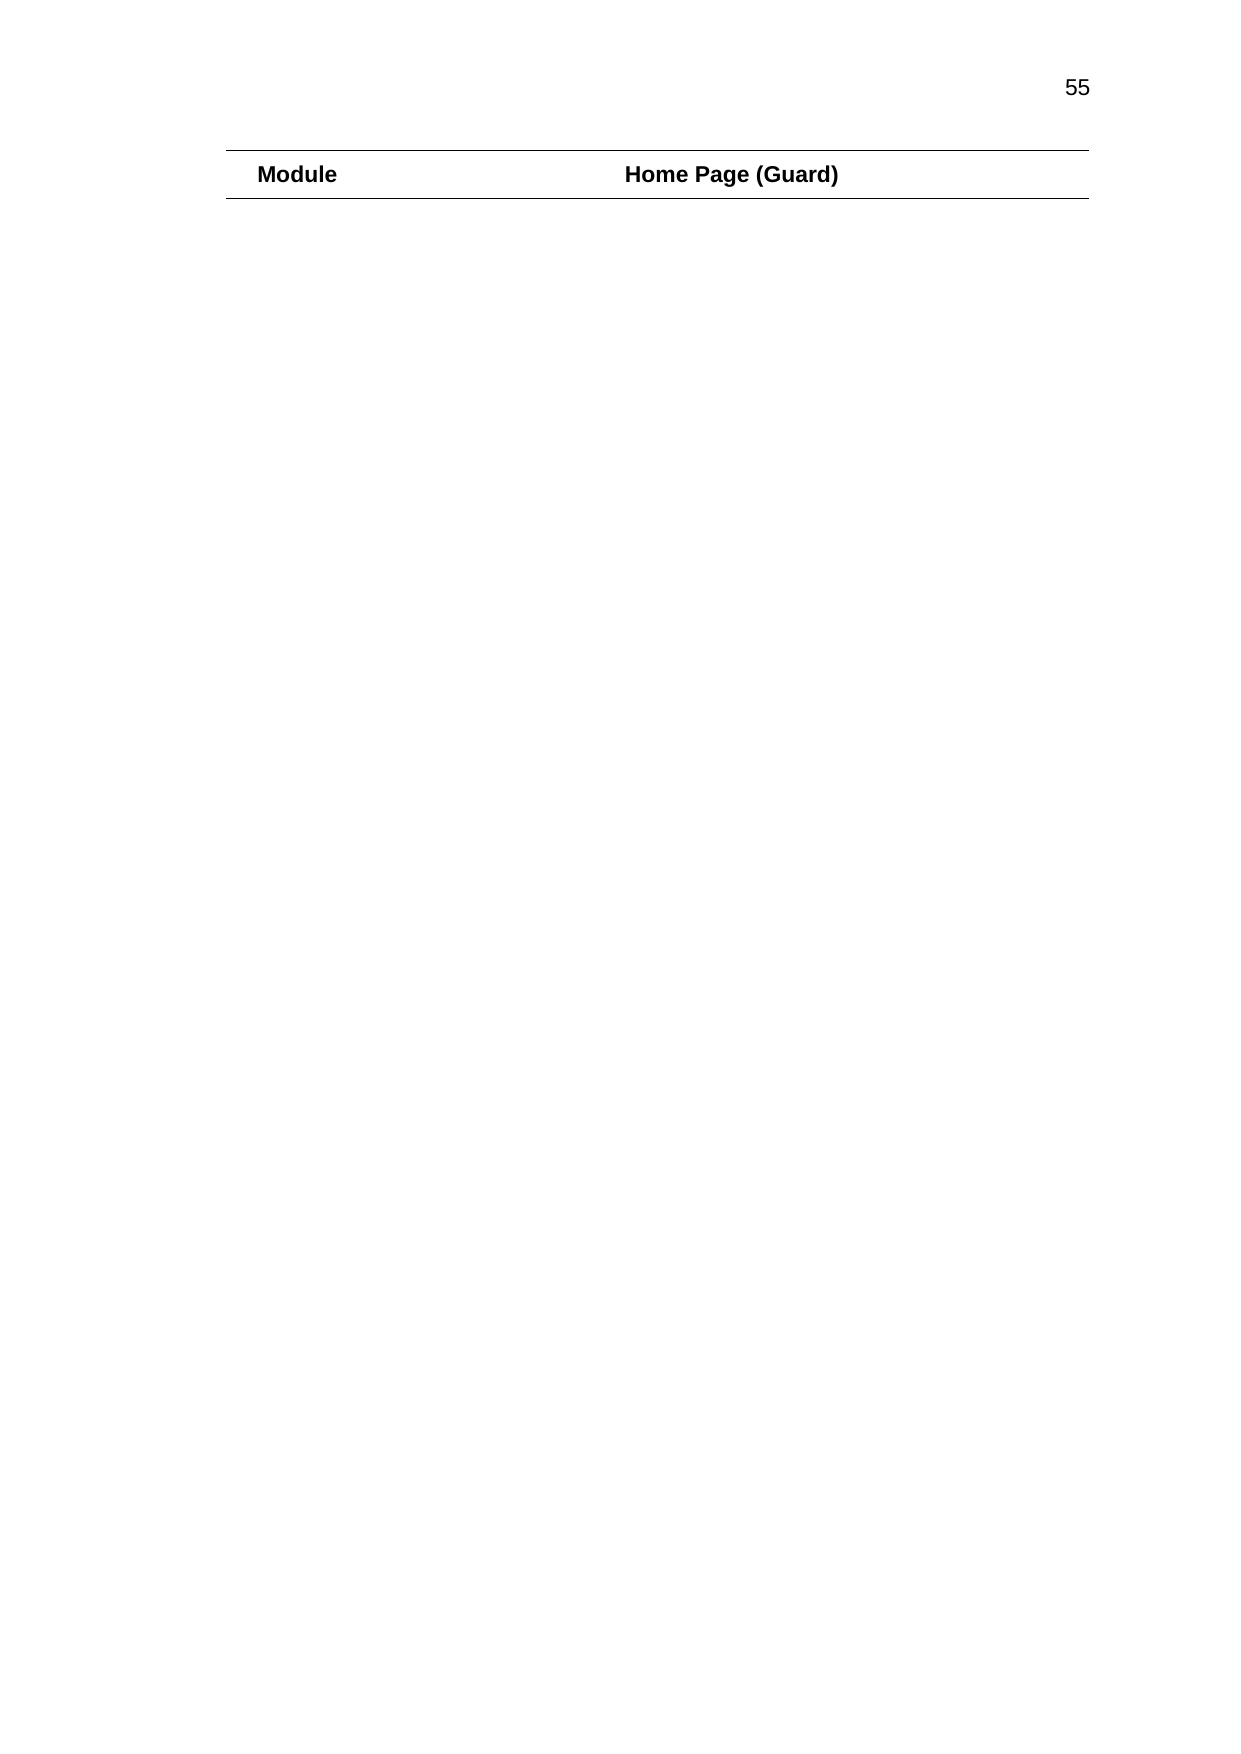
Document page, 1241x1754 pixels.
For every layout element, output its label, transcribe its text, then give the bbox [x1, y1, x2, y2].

table_header Home Page (Guard) [368, 151, 1089, 198]
table_header Module [226, 151, 368, 198]
